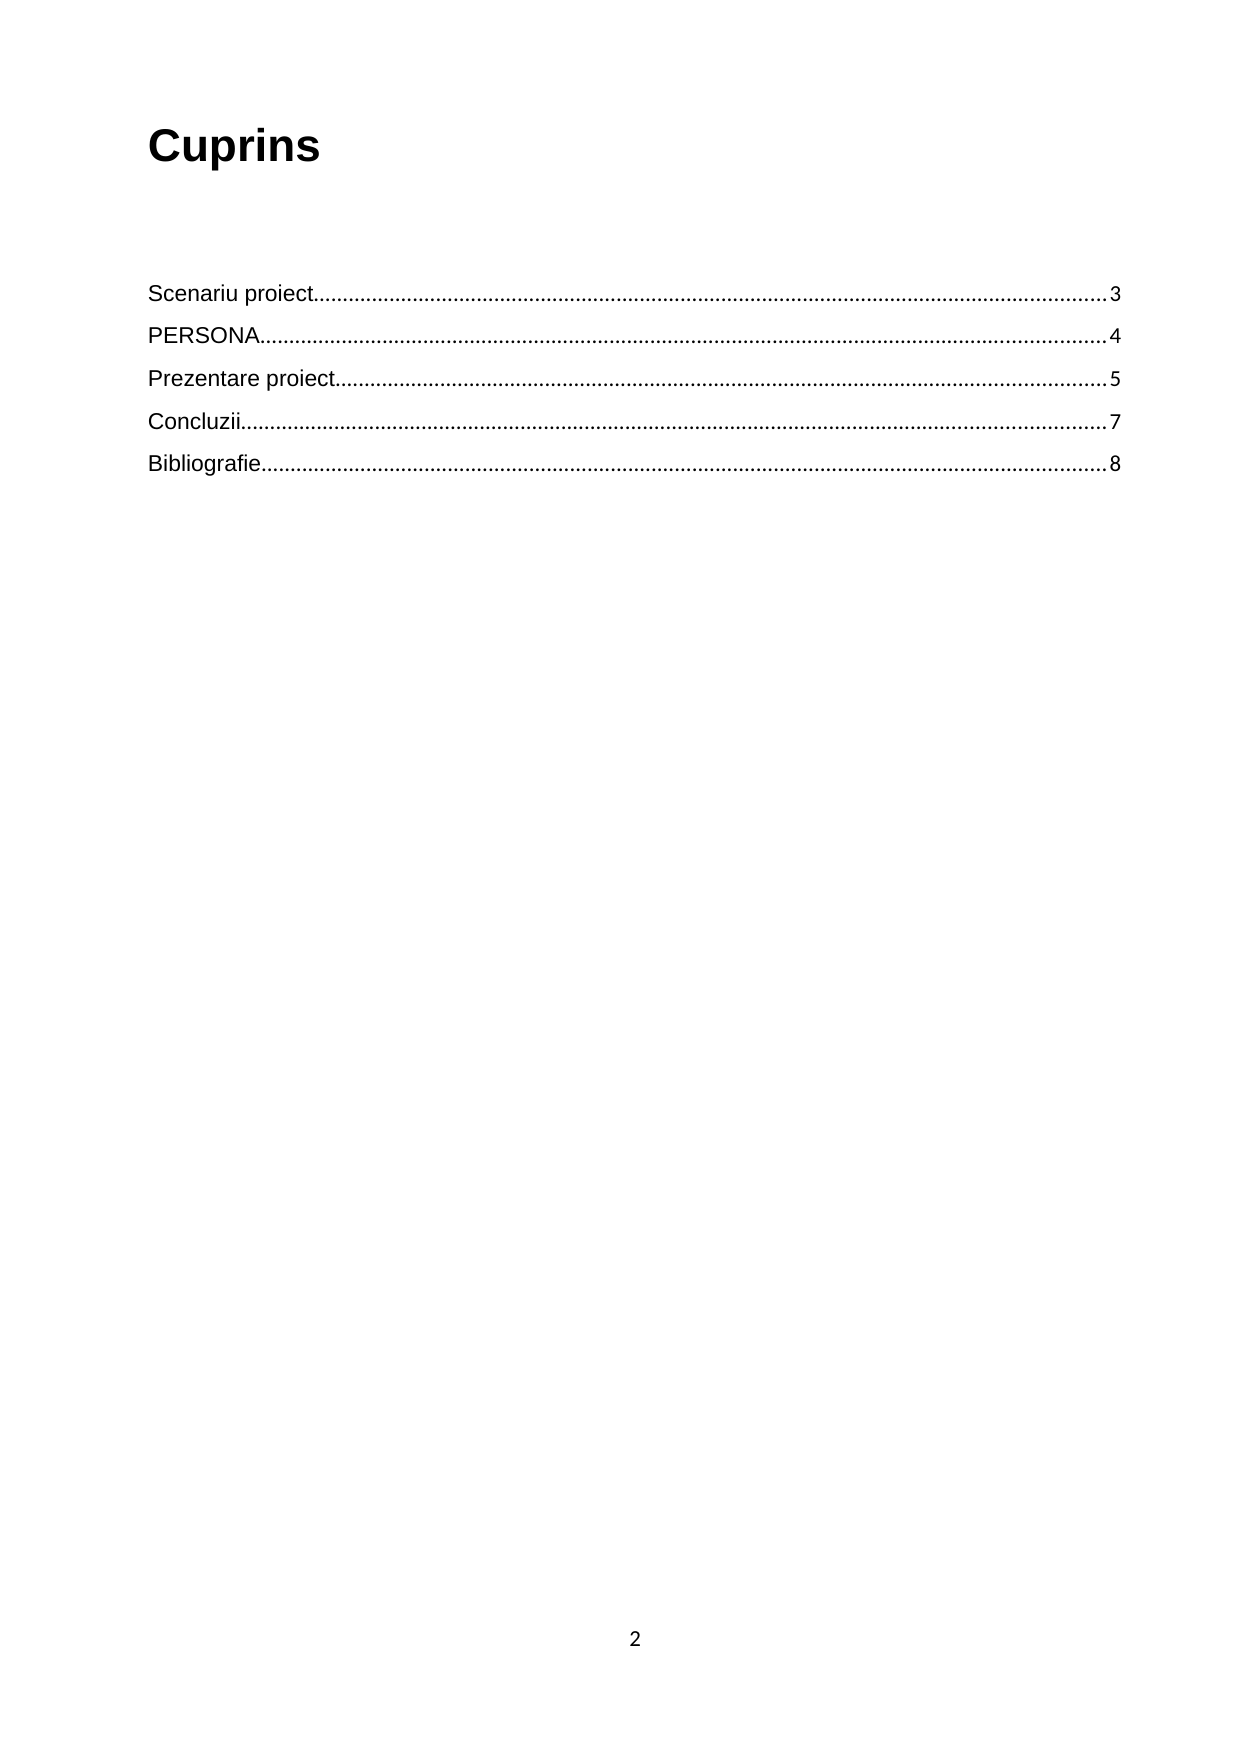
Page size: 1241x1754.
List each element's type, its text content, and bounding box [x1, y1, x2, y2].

text Cuprins [148, 118, 1122, 171]
